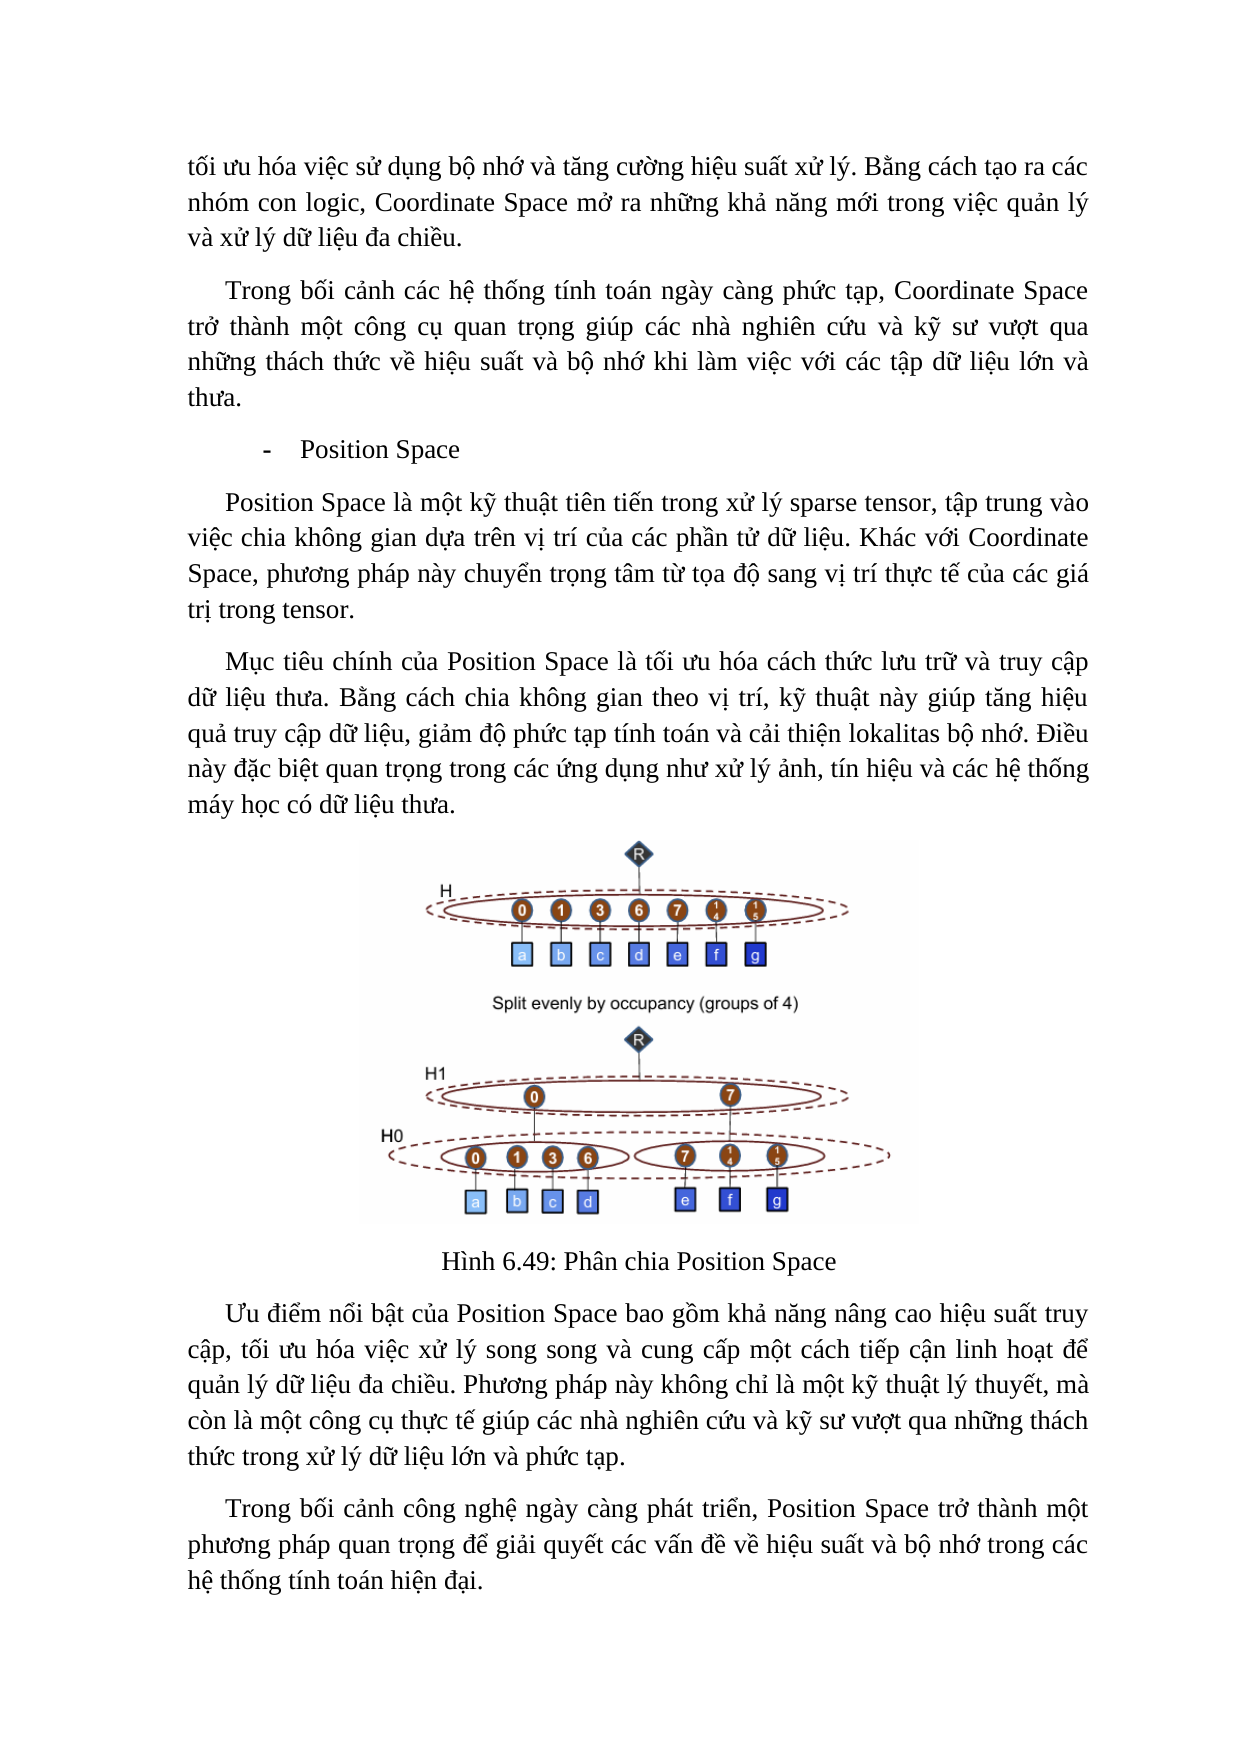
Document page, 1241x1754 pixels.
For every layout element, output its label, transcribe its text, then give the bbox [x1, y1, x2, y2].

text Trong bối cảnh các hệ thống tính toán ngày càng phức tạp, Coordinate Space trở thành một công cụ quan trọng giúp các nhà nghiên cứu và kỹ sư vượt qua những thách thức về hiệu suất và bộ nhớ khi làm việc với các tập dữ liệu lớn và thưa. [187, 274, 1090, 412]
list Position Space [262, 433, 1090, 464]
text Ưu điểm nổi bật của Position Space bao gồm khả năng nâng cao hiệu suất truy cập, tối ưu hóa việc xử lý song song và cung cấp một cách tiếp cận linh hoạt để quản lý dữ liệu đa chiều. Phương pháp này không chỉ là một kỹ thuật lý thuyết, mà còn là một công cụ thực tế giúp các nhà nghiên cứu và kỹ sư vượt qua những thách thức trong xử lý dữ liệu lớn và phức tạp. [187, 1297, 1090, 1471]
text Mục tiêu chính của Position Space là tối ưu hóa cách thức lưu trữ và truy cập dữ liệu thưa. Bằng cách chia không gian theo vị trí, kỹ thuật này giúp tăng hiệu quả truy cập dữ liệu, giảm độ phức tạp tính toán và cải thiện lokalitas bộ nhớ. Điều này đặc biệt quan trọng trong các ứng dụng như xử lý ảnh, tín hiệu và các hệ thống máy học có dữ liệu thưa. [187, 645, 1090, 819]
picture [359, 840, 919, 1224]
text Position Space là một kỹ thuật tiên tiến trong xử lý sparse tensor, tập trung vào việc chia không gian dựa trên vị trí của các phần tử dữ liệu. Khác với Coordinate Space, phương pháp này chuyển trọng tâm từ tọa độ sang vị trí thực tế của các giá trị trong tensor. [187, 486, 1090, 624]
text Trong bối cảnh công nghệ ngày càng phát triển, Position Space trở thành một phương pháp quan trọng để giải quyết các vấn đề về hiệu suất và bộ nhớ trong các hệ thống tính toán hiện đại. [187, 1492, 1090, 1595]
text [187, 150, 1090, 253]
